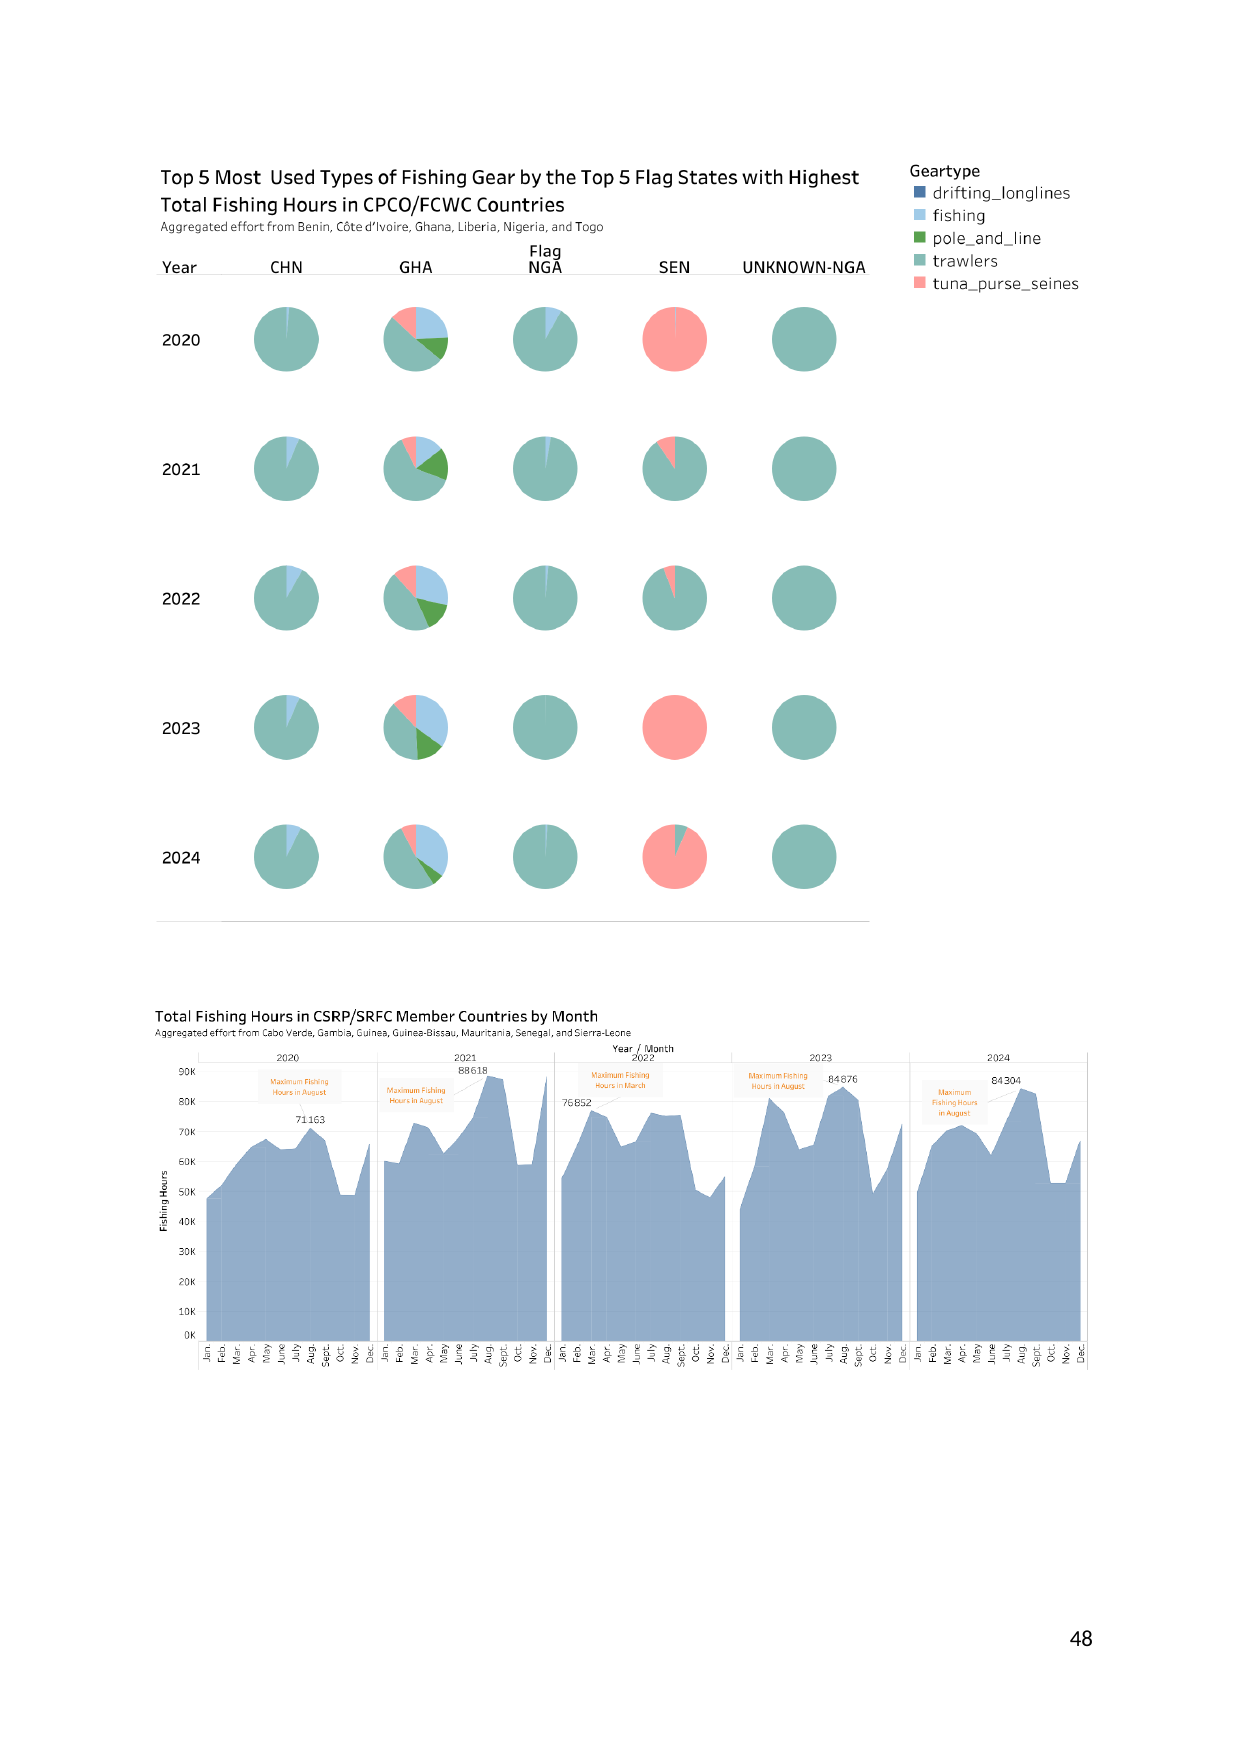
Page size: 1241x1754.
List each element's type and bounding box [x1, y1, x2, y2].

picture [147, 147, 1093, 931]
picture [147, 996, 1093, 1375]
